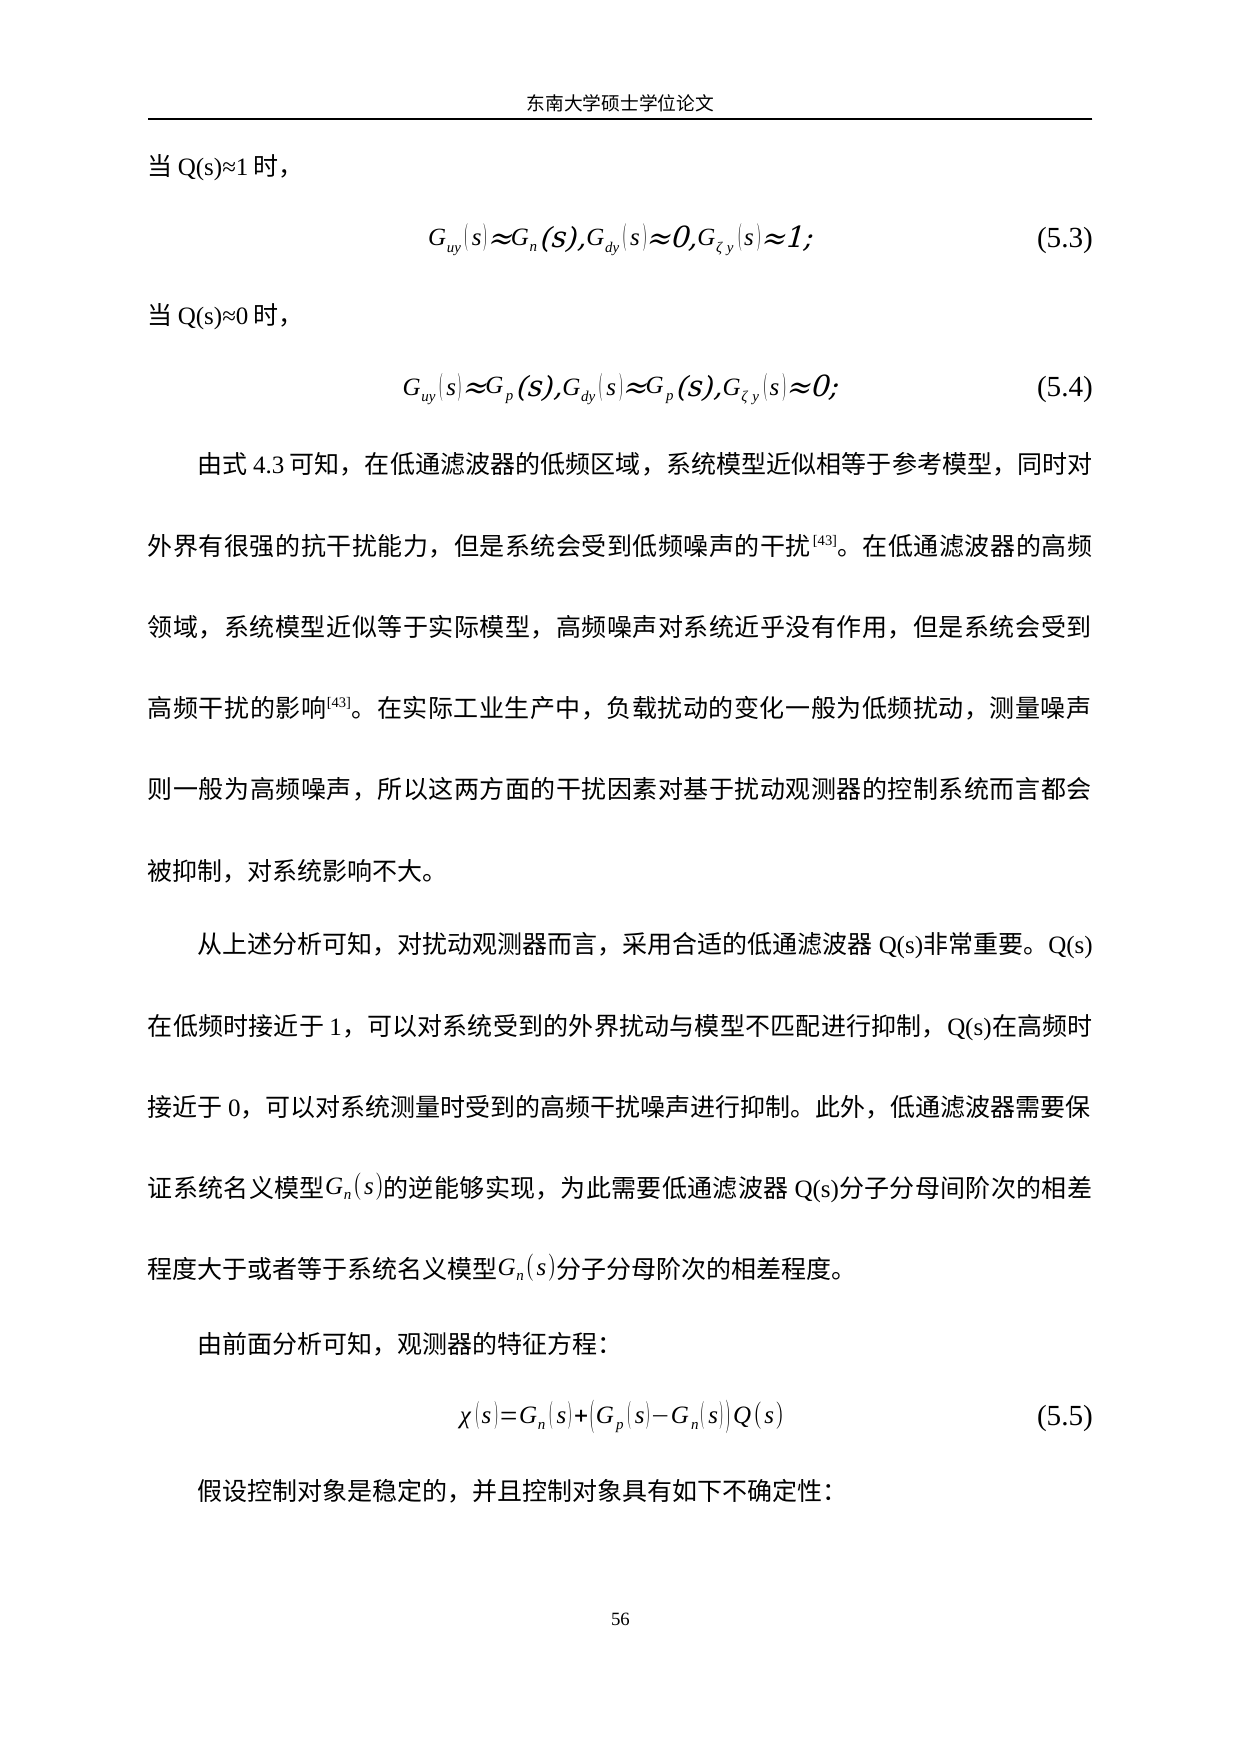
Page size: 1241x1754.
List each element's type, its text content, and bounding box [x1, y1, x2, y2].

text 由式4.3可知，在低通滤波器的低频区域，系统模型近似相等于参考模型，同时对外界有很强的抗干扰能力，但是系统会受到低频噪声的干扰[43]。在低通滤波器的高频领域，系统模型近似等于实际模型，高频噪声对系统近乎没有作用，但是系统会受到高频干扰的影响[43]。在实际工业生产中，负载扰动的变化一般为低频扰动，测量噪声则一般为高频噪声，所以这两方面的干扰因素对基于扰动观测器的控制系统而言都会被抑制，对系统影响不大。 [148, 430, 1092, 902]
text 从上述分析可知，对扰动观测器而言，采用合适的低通滤波器Q(s)非常重要。Q(s)在低频时接近于1，可以对系统受到的外界扰动与模型不匹配进行抑制，Q(s)在高频时接近于0，可以对系统测量时受到的高频干扰噪声进行抑制。此外，低通滤波器需要保证系统名义模型的逆能够实现，为此需要低通滤波器Q(s)分子分母间阶次的相差程度大于或者等于系统名义模型分子分母阶次的相差程度。 [148, 911, 1092, 1301]
text 假设控制对象是稳定的，并且控制对象具有如下不确定性： [191, 1457, 1092, 1522]
text ≈(s),≈(s),≈0; (5.4) [148, 355, 1092, 420]
text 由前面分析可知，观测器的特征方程： [148, 1310, 1092, 1375]
text 当Q(s)≈1时， [148, 132, 1092, 197]
text (5.5) [148, 1384, 1092, 1449]
text 当Q(s)≈0时， [148, 281, 1092, 346]
text ≈(s),≈0,≈1; (5.3) [148, 206, 1092, 271]
